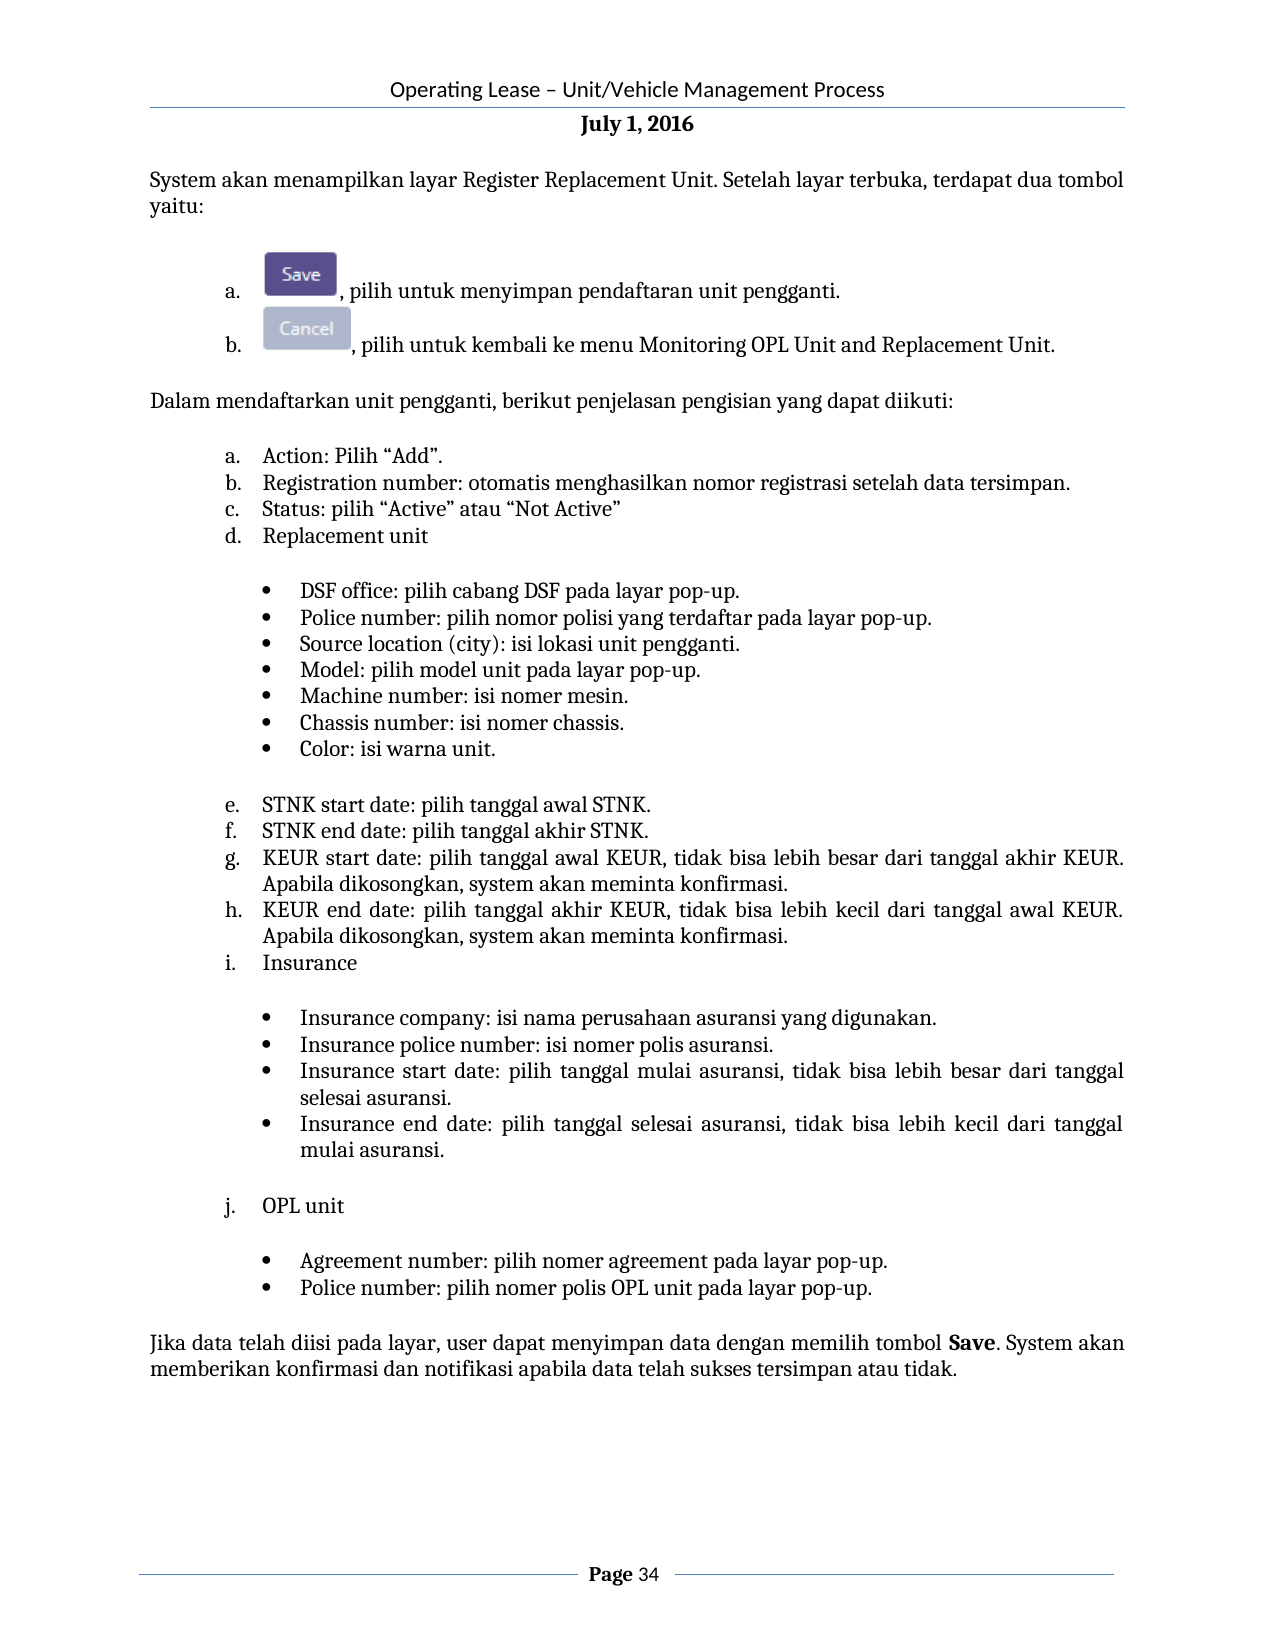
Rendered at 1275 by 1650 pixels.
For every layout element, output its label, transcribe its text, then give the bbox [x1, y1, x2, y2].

text System akan menampilkan layar Register Replacement Unit. Setelah layar terbuka, terdapat dua tombol yaitu: [150, 167, 1125, 219]
picture [262, 304, 351, 353]
list Insurance police number: isi nomer polis asuransi. [262, 1032, 1125, 1058]
list Insurance [225, 950, 1125, 976]
picture [262, 248, 340, 299]
list Action: Pilih “Add”. [225, 443, 1125, 470]
list , pilih untuk kembali ke menu Monitoring OPL Unit and Replacement Unit. [225, 304, 1125, 359]
list Police number: pilih nomer polis OPL unit pada layar pop-up. [262, 1274, 1125, 1301]
list Agreement number: pilih nomer agreement pada layar pop-up. [262, 1248, 1125, 1274]
list STNK start date: pilih tanggal awal STNK. [225, 792, 1125, 818]
text Jika data telah diisi pada layar, user dapat menyimpan data dengan memilih tombol Save. System akan memberikan konfirmasi dan notifikasi apabila data telah sukses tersimpan atau tidak. [150, 1330, 1125, 1383]
list Model: pilih model unit pada layar pop-up. [262, 657, 1125, 683]
list Insurance company: isi nama perusahaan asuransi yang digunakan. [262, 1005, 1125, 1032]
list Machine number: isi nomer mesin. [262, 683, 1125, 710]
list OPL unit [225, 1192, 1125, 1219]
list Police number: pilih nomor polisi yang terdaftar pada layar pop-up. [262, 604, 1125, 631]
list Replacement unit [225, 522, 1125, 549]
list Color: isi warna unit. [262, 736, 1125, 762]
list , pilih untuk menyimpan pendaftaran unit pengganti. [225, 249, 1125, 304]
text Dalam mendaftarkan unit pengganti, berikut penjelasan pengisian yang dapat diikuti: [150, 388, 1125, 414]
list KEUR end date: pilih tanggal akhir KEUR, tidak bisa lebih kecil dari tanggal awal KEUR. Apabila dikosongkan, system akan meminta konfirmasi. [225, 897, 1125, 950]
list Chassis number: isi nomer chassis. [262, 710, 1125, 736]
list Registration number: otomatis menghasilkan nomor registrasi setelah data tersimpan. [225, 470, 1125, 496]
list Insurance end date: pilih tanggal selesai asuransi, tidak bisa lebih kecil dari tanggal mulai asuransi. [262, 1111, 1125, 1163]
list Source location (city): isi lokasi unit pengganti. [262, 631, 1125, 657]
list Status: pilih “Active” atau “Not Active” [225, 496, 1125, 522]
list KEUR start date: pilih tanggal awal KEUR, tidak bisa lebih besar dari tanggal akhir KEUR. Apabila dikosongkan, system akan meminta konfirmasi. [225, 844, 1125, 897]
list STNK end date: pilih tanggal akhir STNK. [225, 818, 1125, 844]
list Insurance start date: pilih tanggal mulai asuransi, tidak bisa lebih besar dari tanggal selesai asuransi. [262, 1058, 1125, 1111]
list DSF office: pilih cabang DSF pada layar pop-up. [262, 578, 1125, 604]
